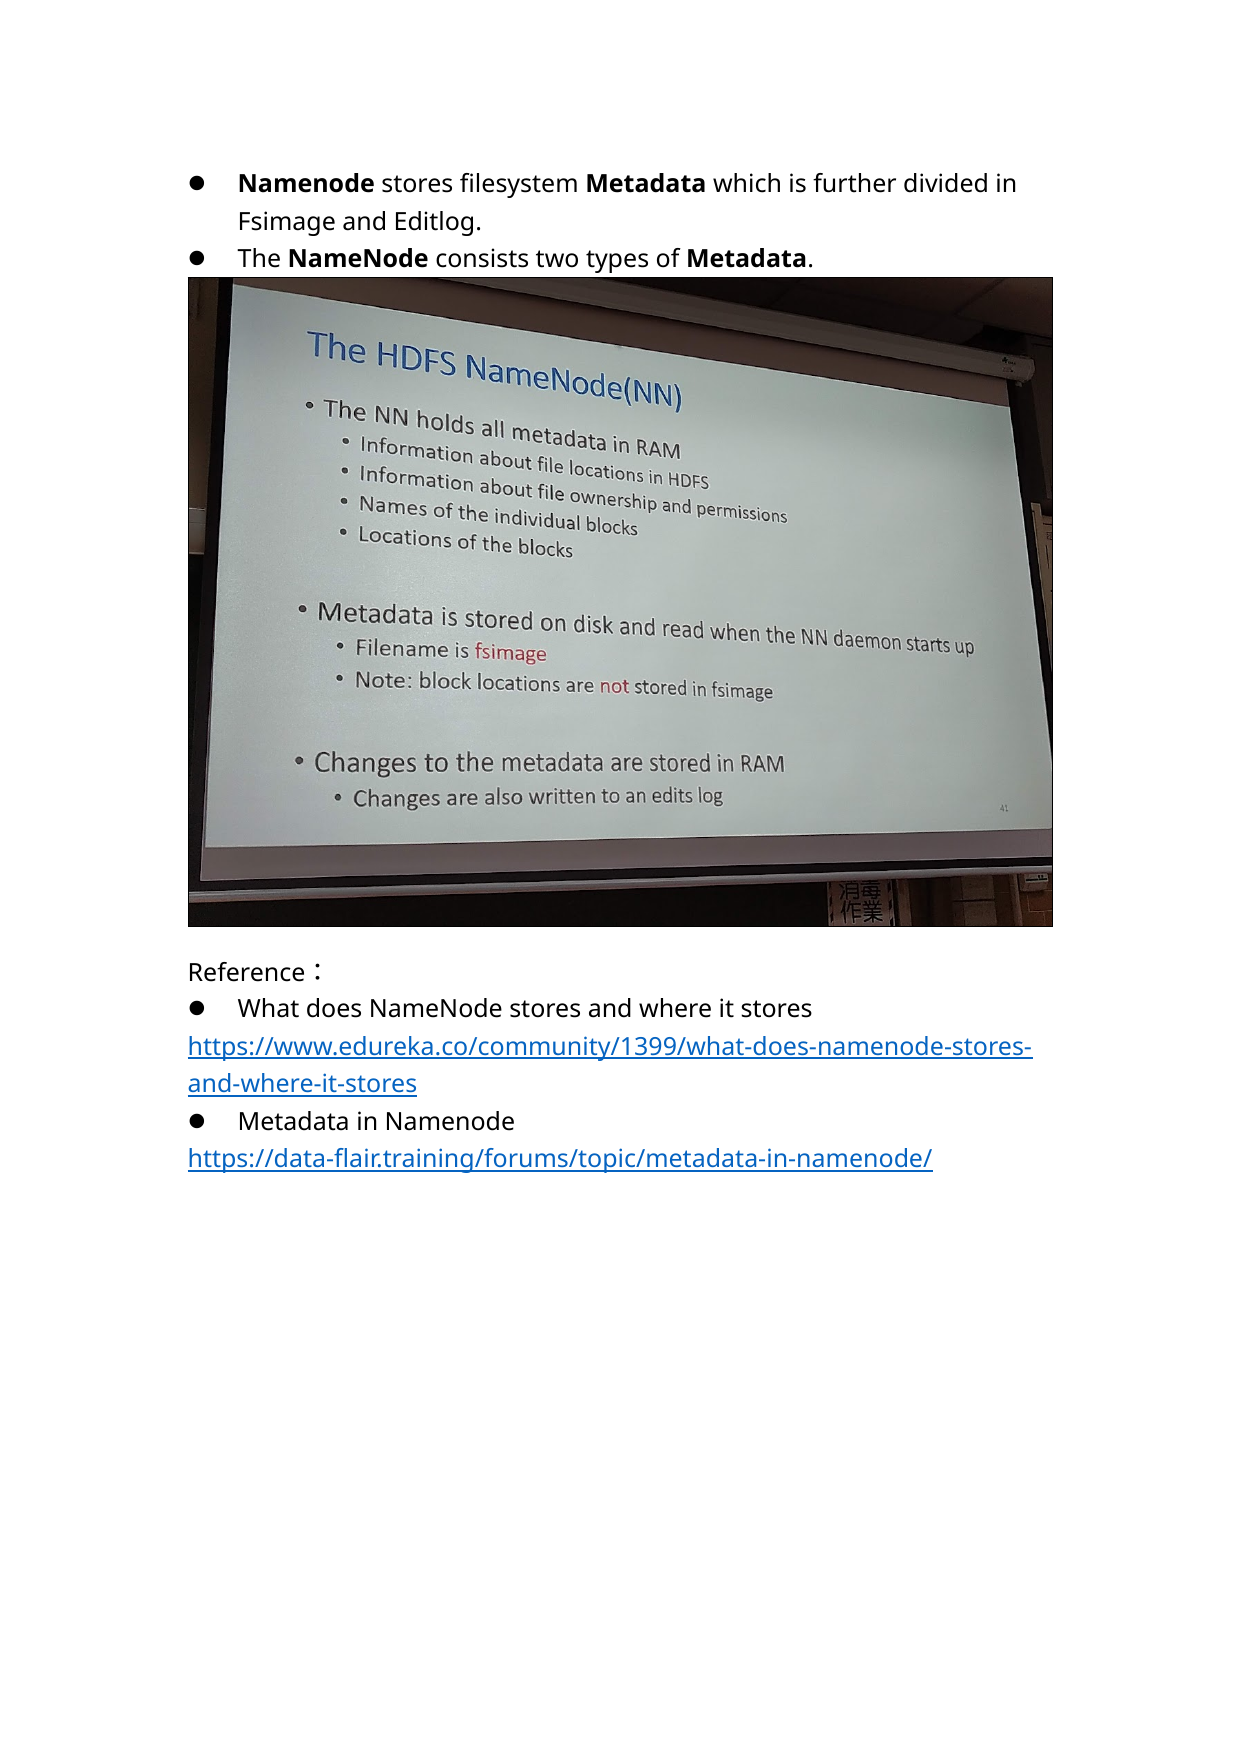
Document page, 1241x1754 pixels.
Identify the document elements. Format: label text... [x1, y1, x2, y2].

list Namenode stores filesystem Metadata which is further divided in Fsimage and Editlog. [187, 164, 1053, 239]
list Metadata in Namenode [187, 1102, 1053, 1139]
list What does NameNode stores and where it stores [187, 989, 1053, 1027]
text https://data-flair.training/forums/topic/metadata-in-namenode/ [187, 1139, 1053, 1177]
list The NameNode consists two types of Metadata. [187, 239, 1053, 277]
picture [189, 278, 1052, 926]
text Reference： [187, 952, 1053, 989]
text https://www.edureka.co/community/1399/what-does-namenode-stores-and-where-it-stores [187, 1027, 1053, 1102]
